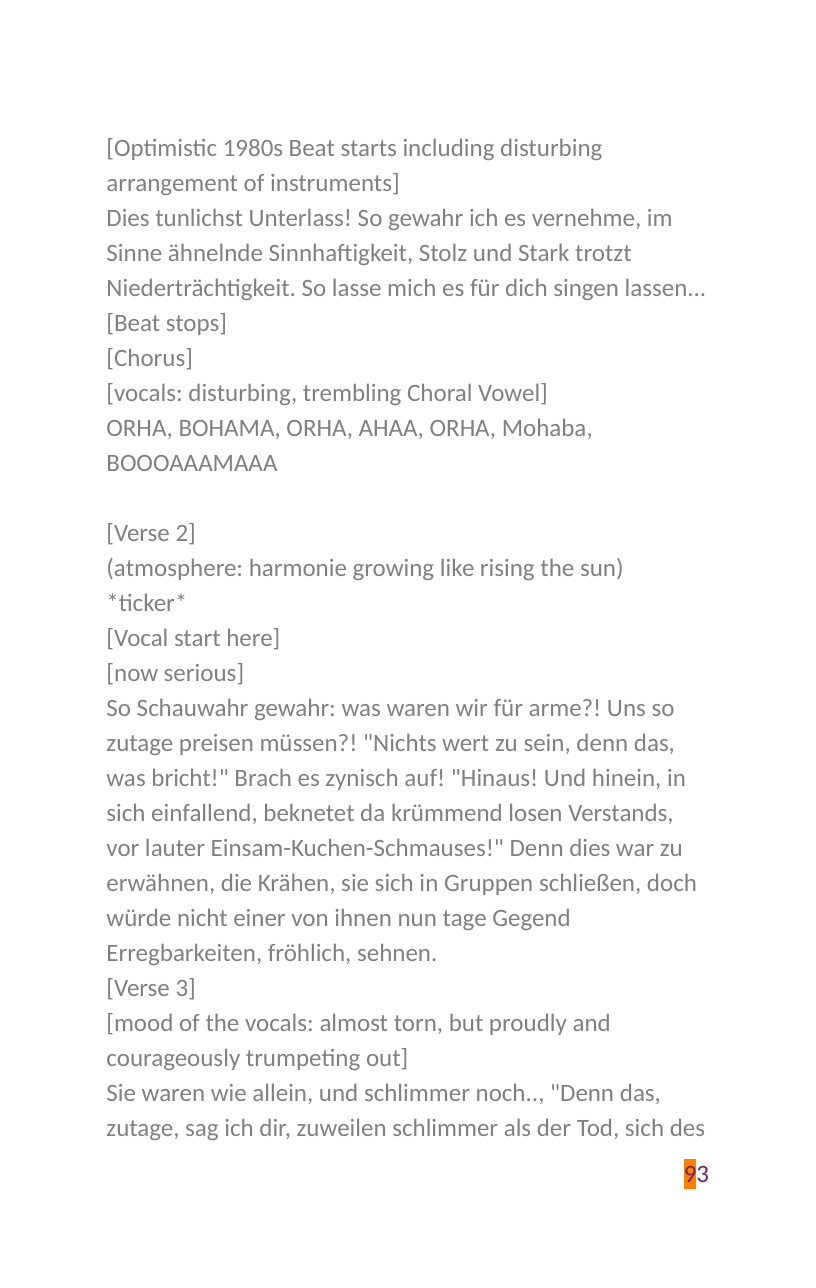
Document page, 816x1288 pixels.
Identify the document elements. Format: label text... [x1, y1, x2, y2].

text [mood of the vocals: almost torn, but proudly and courageously trumpeting out] [106, 1007, 709, 1072]
text [vocals: disturbing, trembling Choral Vowel] [106, 377, 709, 407]
text [Vocal start here] [106, 622, 709, 652]
text [Optimistic 1980s Beat starts including disturbing arrangement of instruments] [106, 132, 709, 197]
text [Chorus] [106, 342, 709, 372]
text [106, 1077, 709, 1142]
text [Verse 2] [106, 517, 709, 547]
text [Verse 3] [106, 972, 709, 1002]
text So Schauwahr gewahr: was waren wir für arme?! Uns so zutage preisen müssen?! "Nichts wert zu sein, denn das, was bricht!" Brach es zynisch auf! "Hinaus! Und hinein, in sich einfallend, beknetet da krümmend losen Verstands, vor lauter Einsam-Kuchen-Schmauses!" Denn dies war zu erwähnen, die Krähen, sie sich in Gruppen schließen, doch würde nicht einer von ihnen nun tage Gegend Erregbarkeiten, fröhlich, sehnen. [106, 692, 709, 967]
text [now serious] [106, 657, 709, 687]
text ORHA, BOHAMA, ORHA, AHAA, ORHA, Mohaba, BOOOAAAMAAA [106, 412, 709, 477]
text Dies tunlichst Unterlass! So gewahr ich es vernehme, im Sinne ähnelnde Sinnhaftigkeit, Stolz und Stark trotzt Niederträchtigkeit. So lasse mich es für dich singen lassen... [106, 202, 709, 302]
text (atmosphere: harmonie growing like rising the sun) *ticker* [106, 552, 709, 617]
text [Beat stops] [106, 307, 709, 337]
